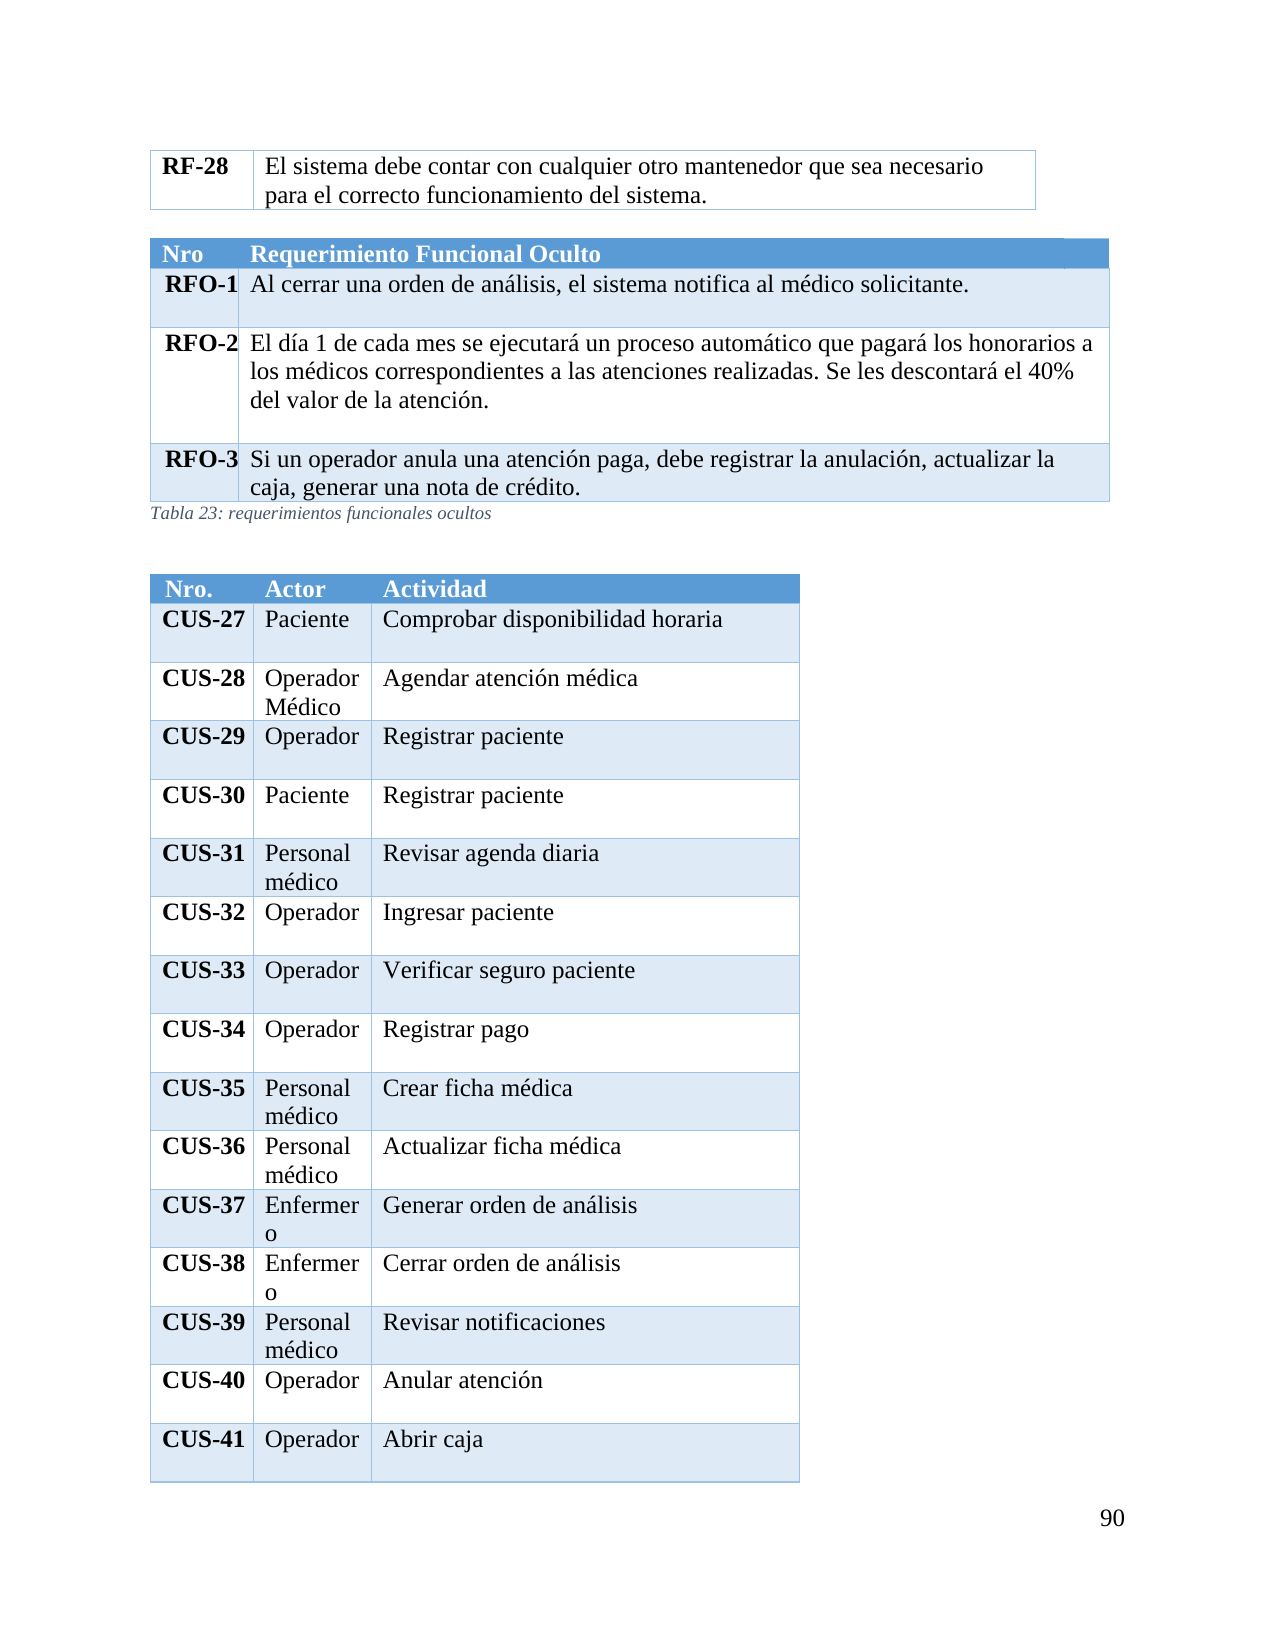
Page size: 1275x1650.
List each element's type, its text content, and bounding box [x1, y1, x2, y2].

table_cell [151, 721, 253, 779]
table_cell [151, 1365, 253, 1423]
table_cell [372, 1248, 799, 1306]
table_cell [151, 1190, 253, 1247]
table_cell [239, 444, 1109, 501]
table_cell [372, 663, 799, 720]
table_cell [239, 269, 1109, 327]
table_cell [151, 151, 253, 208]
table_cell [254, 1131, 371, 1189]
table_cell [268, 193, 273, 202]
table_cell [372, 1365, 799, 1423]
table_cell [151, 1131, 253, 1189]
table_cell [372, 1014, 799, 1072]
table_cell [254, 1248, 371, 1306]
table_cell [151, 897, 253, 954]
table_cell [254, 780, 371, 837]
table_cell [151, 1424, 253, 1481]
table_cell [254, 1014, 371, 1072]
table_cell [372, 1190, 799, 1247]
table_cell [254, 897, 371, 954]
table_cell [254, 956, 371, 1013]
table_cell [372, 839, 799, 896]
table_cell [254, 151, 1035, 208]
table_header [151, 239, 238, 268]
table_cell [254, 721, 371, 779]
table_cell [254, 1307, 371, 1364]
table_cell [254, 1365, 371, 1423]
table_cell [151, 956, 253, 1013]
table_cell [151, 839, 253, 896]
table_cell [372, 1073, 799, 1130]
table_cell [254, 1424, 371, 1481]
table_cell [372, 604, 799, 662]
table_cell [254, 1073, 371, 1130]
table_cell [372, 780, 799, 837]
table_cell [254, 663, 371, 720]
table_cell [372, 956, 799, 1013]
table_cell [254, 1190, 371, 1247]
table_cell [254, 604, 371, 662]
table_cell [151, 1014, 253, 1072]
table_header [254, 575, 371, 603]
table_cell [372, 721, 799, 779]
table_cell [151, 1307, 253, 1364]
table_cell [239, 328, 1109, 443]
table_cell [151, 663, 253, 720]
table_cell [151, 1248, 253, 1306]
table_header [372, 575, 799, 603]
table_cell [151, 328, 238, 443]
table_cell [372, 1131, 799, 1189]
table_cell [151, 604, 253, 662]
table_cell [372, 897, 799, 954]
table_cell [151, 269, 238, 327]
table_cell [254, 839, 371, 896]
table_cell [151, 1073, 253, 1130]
text Tabla 23: requerimientos funcionales ocultos [150, 502, 1125, 524]
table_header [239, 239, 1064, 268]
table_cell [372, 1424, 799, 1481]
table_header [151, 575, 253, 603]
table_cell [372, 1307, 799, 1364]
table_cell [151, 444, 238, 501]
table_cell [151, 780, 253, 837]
